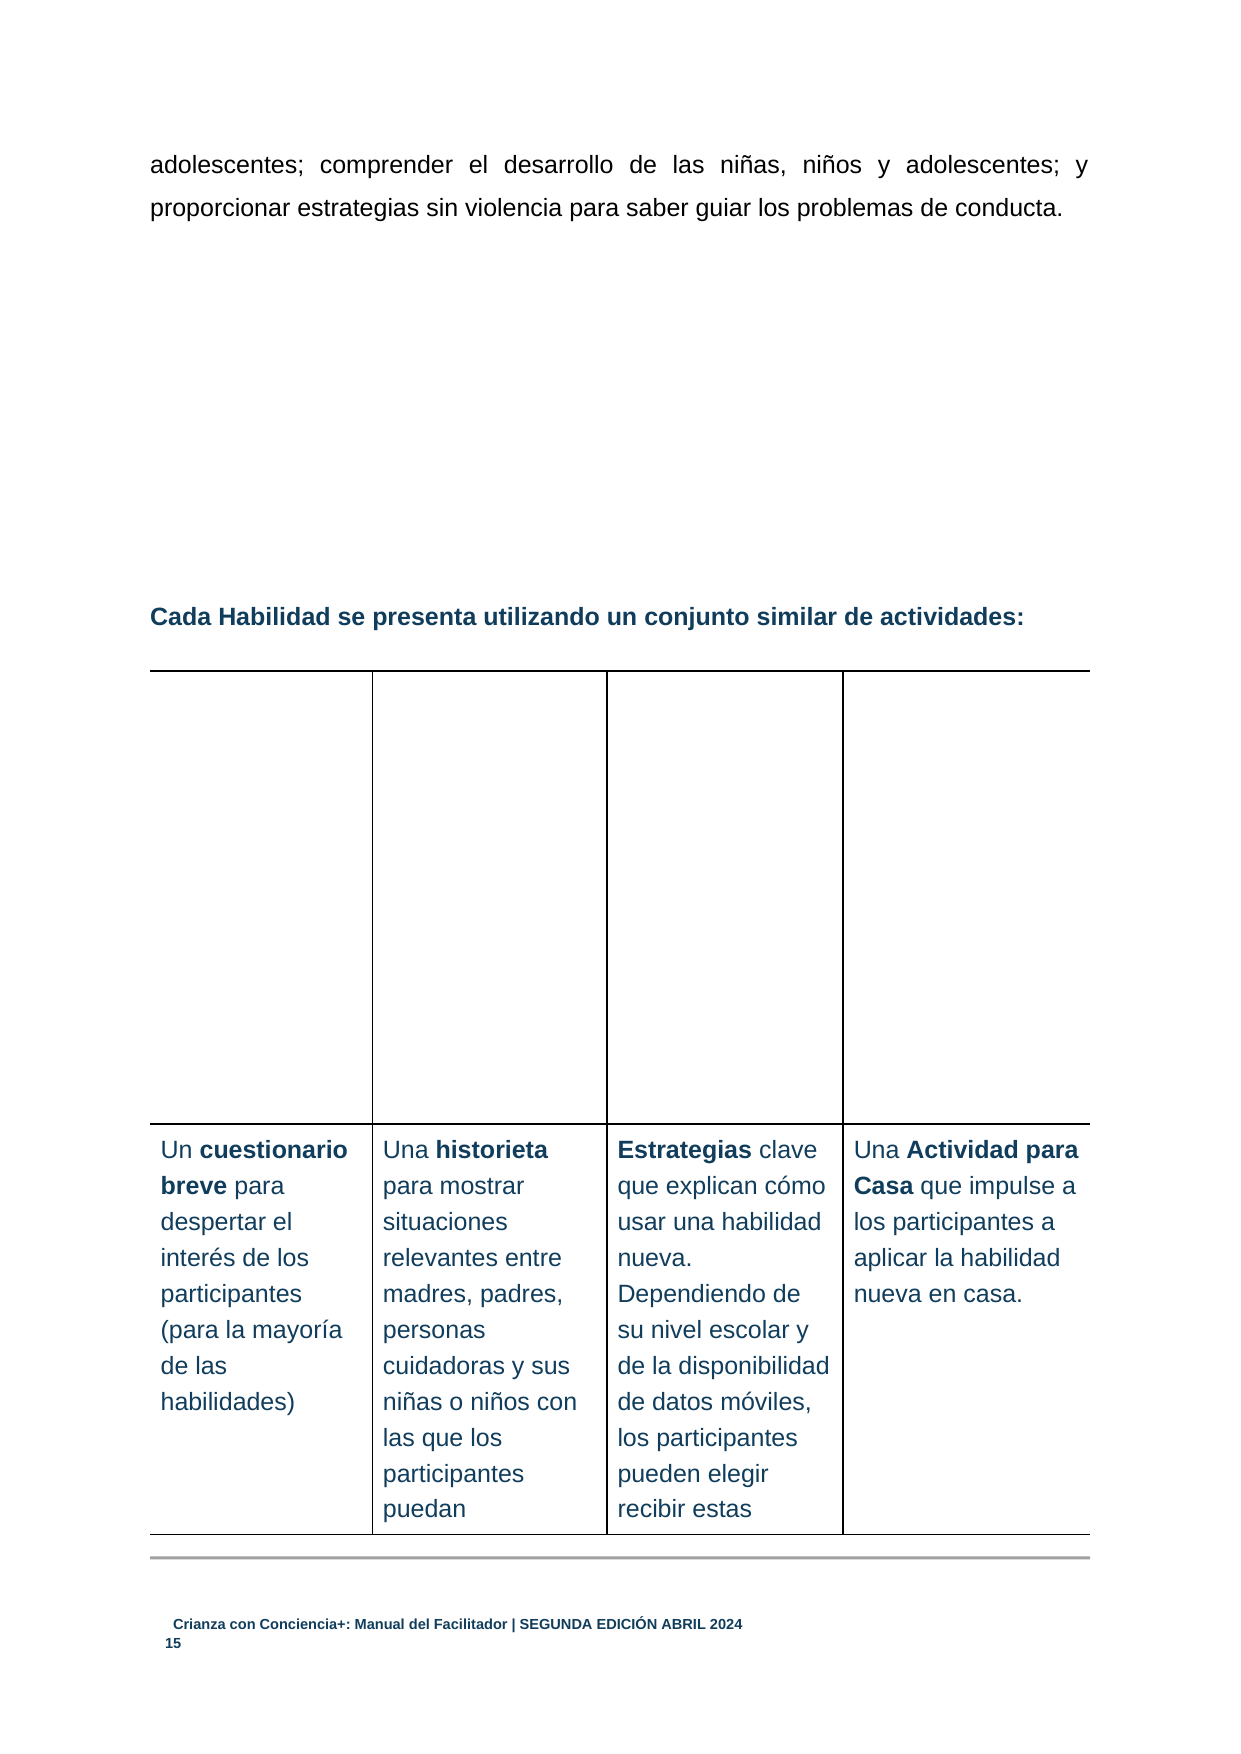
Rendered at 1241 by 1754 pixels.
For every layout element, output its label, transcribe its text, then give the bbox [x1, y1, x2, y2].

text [150, 150, 1090, 222]
text Cada Habilidad se presenta utilizando un conjunto similar de actividades: [150, 602, 1090, 631]
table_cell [608, 1125, 842, 1534]
table_header [608, 672, 842, 1123]
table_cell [373, 1125, 606, 1534]
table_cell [844, 1125, 1090, 1534]
table_header [373, 672, 606, 1123]
table_header [150, 672, 372, 1123]
table_header [844, 672, 1090, 1123]
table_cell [150, 1125, 372, 1534]
